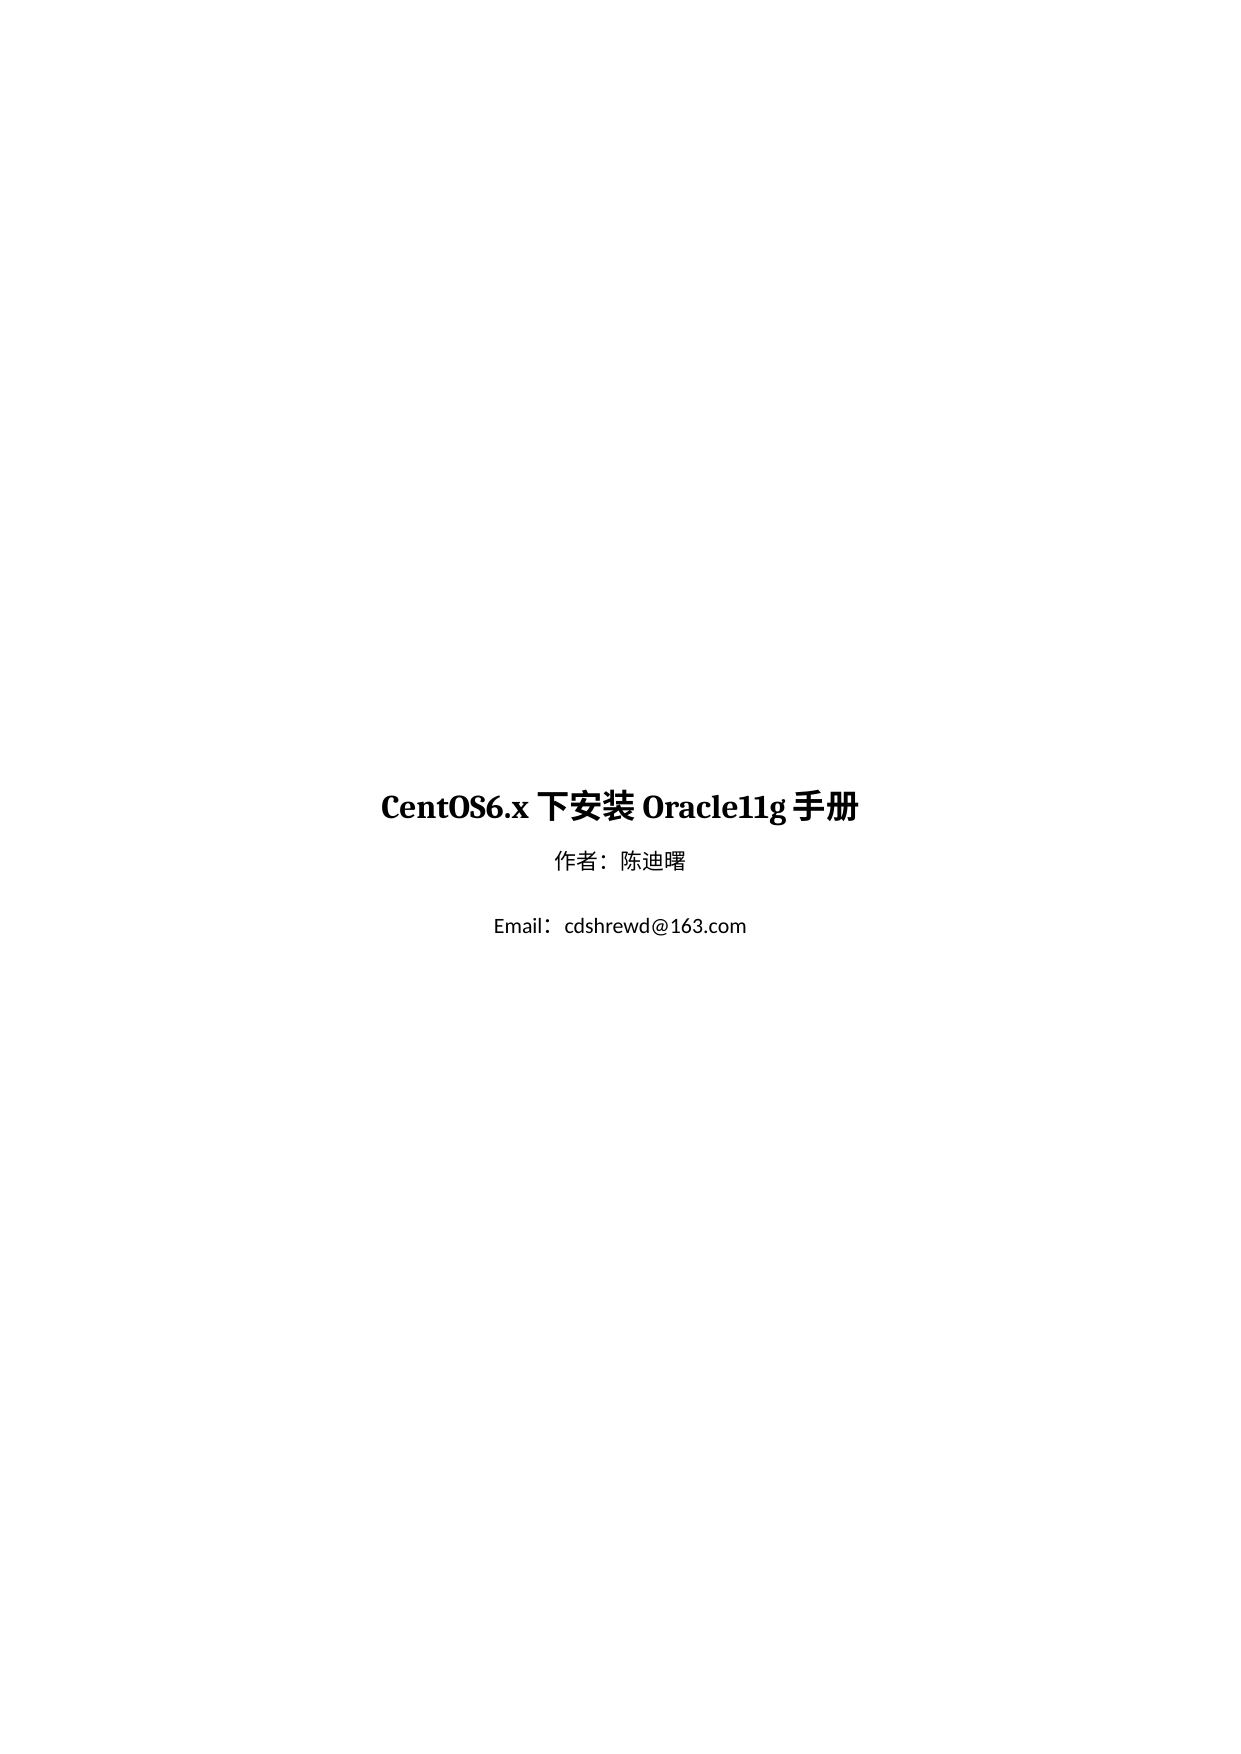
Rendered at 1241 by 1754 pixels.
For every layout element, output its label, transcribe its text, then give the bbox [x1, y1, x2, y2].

text Email：cdshrewd@163.com [187, 907, 1053, 940]
title CentOS6.x下安装Oracle11g手册 [187, 772, 1053, 837]
text 作者：陈迪曙 [187, 843, 1053, 876]
